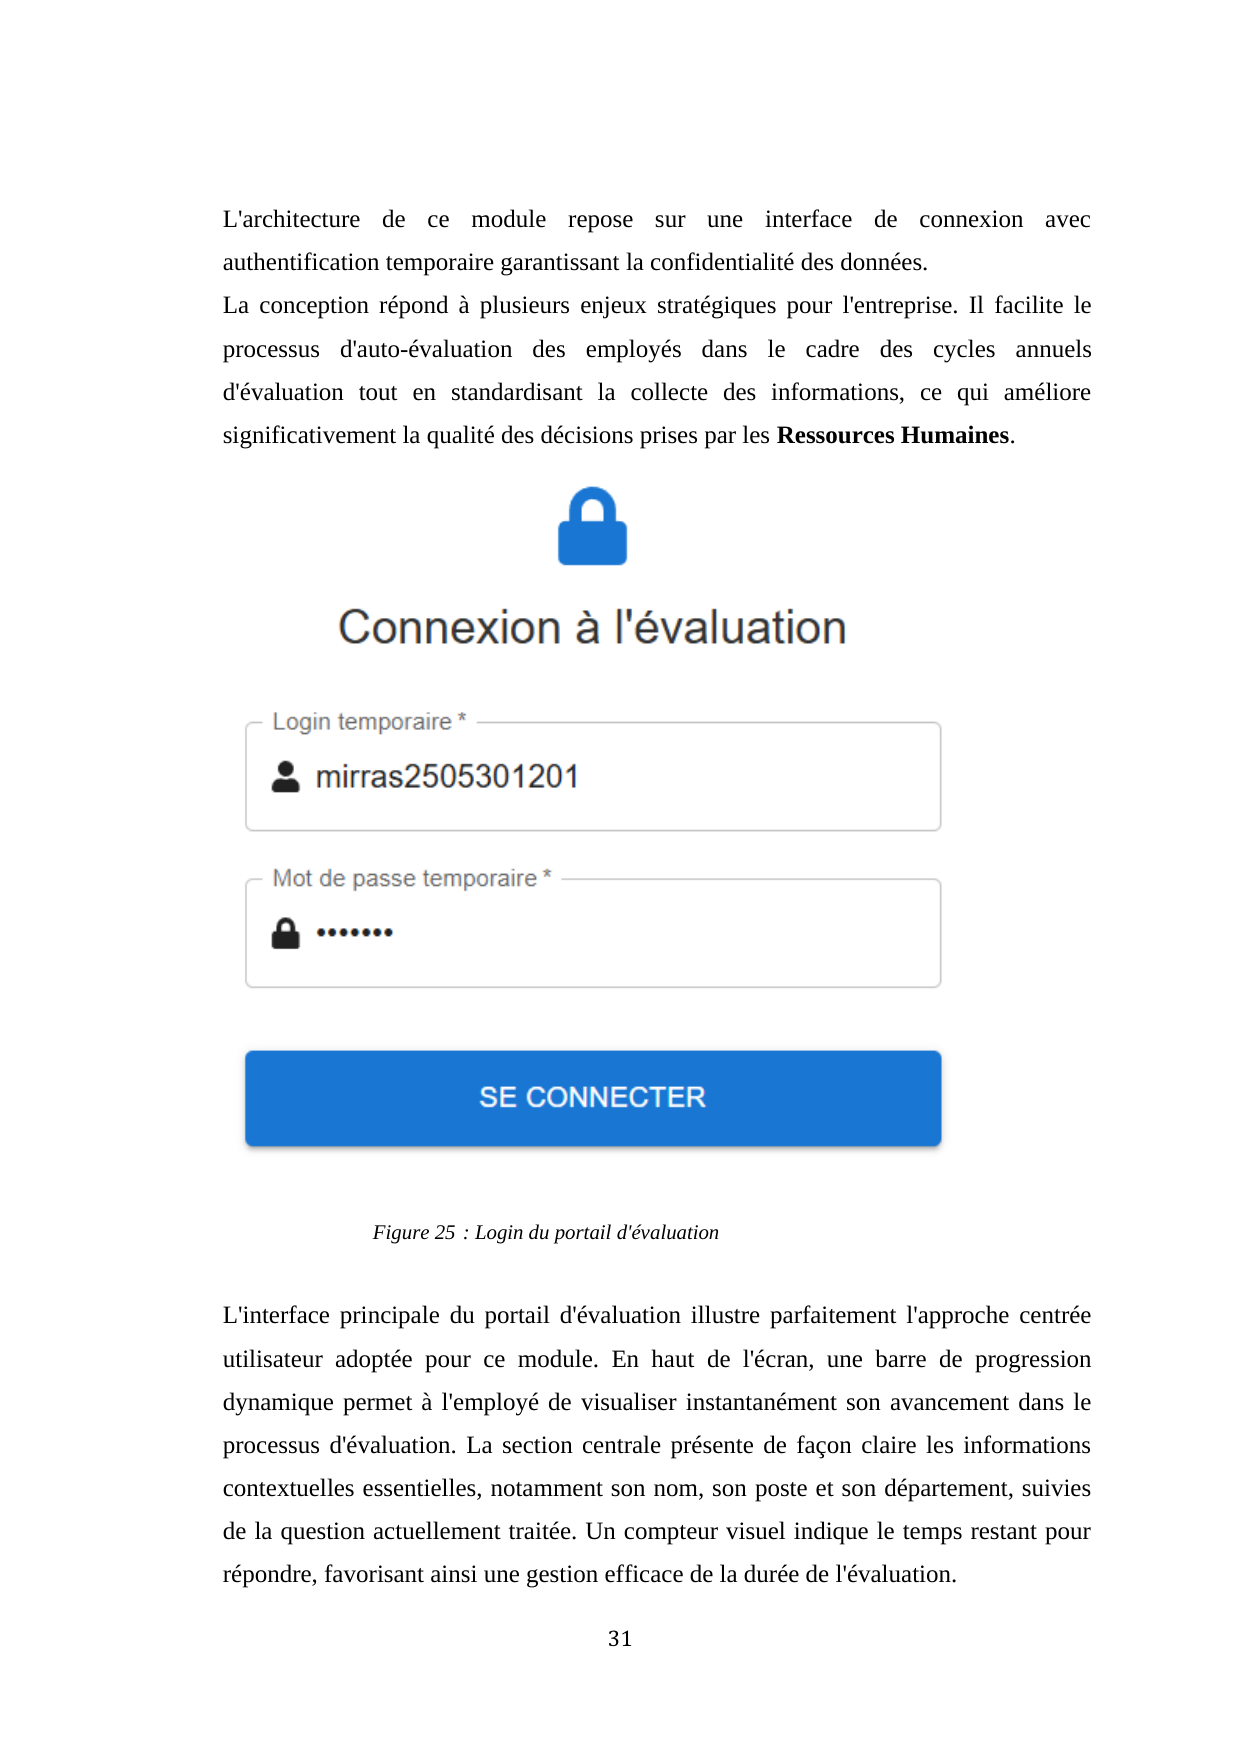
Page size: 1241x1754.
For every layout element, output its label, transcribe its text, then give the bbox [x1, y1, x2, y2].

text L'interface principale du portail d'évaluation illustre parfaitement l'approche centrée utilisateur adoptée pour ce module. En haut de l'écran, une barre de progression dynamique permet à l'employé de visualiser instantanément son avancement dans le processus d'évaluation. La section centrale présente de façon claire les informations contextuelles essentielles, notamment son nom, son poste et son département, suivies de la question actuellement traitée. Un compteur visuel indique le temps restant pour répondre, favorisant ainsi une gestion efficace de la durée de l'évaluation. [223, 1301, 1092, 1588]
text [223, 204, 1092, 276]
text Figure 25 : Login du portail d'évaluation [298, 1219, 1092, 1244]
picture [222, 463, 959, 1206]
text La conception répond à plusieurs enjeux stratégiques pour l'entreprise. Il facilite le processus d'auto-évaluation des employés dans le cadre des cycles annuels d'évaluation tout en standardisant la collecte des informations, ce qui améliore significativement la qualité des décisions prises par les Ressources Humaines. [223, 291, 1092, 449]
